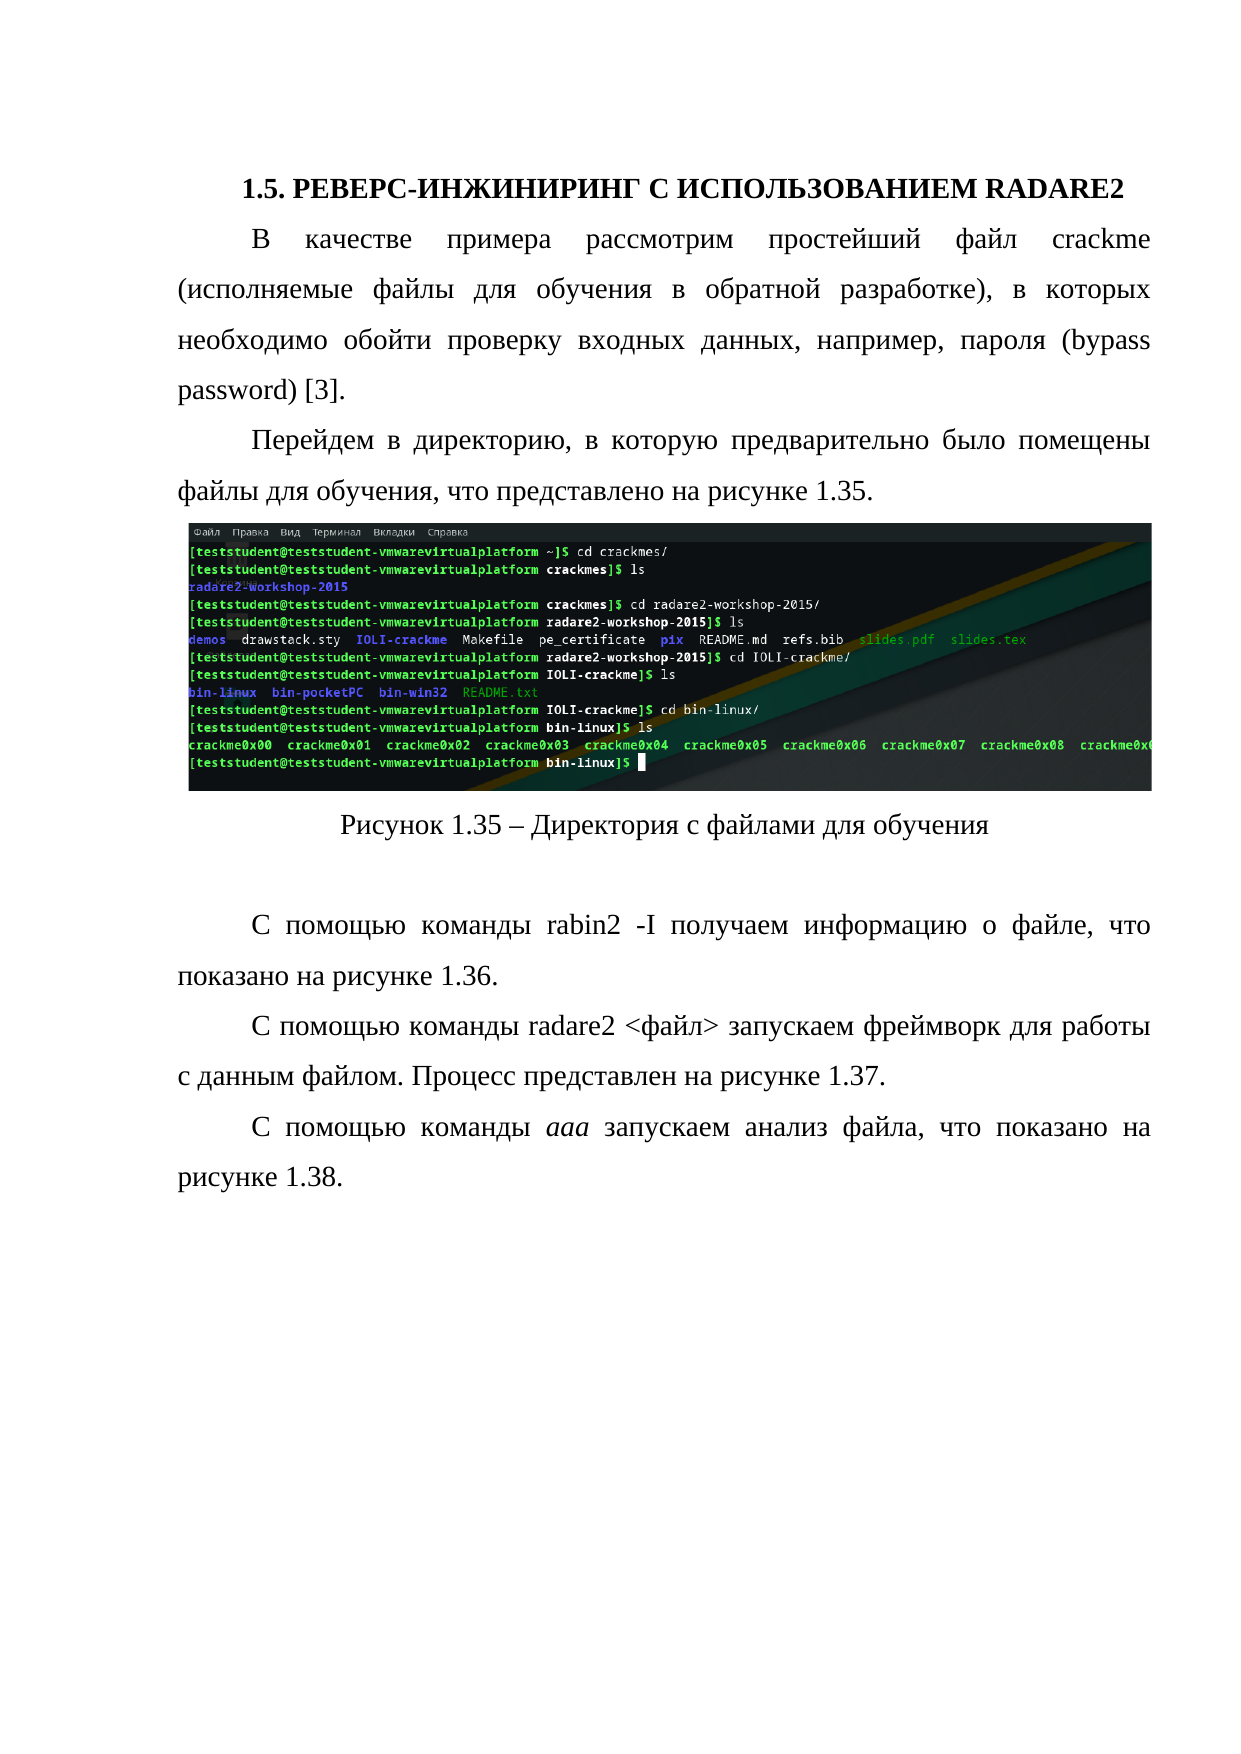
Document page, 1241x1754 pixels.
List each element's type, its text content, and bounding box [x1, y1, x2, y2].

text Перейдем в директорию, в которую предварительно было помещены файлы для обучения, что представлено на рисунке 1.35. [177, 422, 1152, 506]
text С помощью команды radare2 <файл> запускаем фреймворк для работы с данным файлом. Процесс представлен на рисунке 1.37. [177, 1008, 1152, 1092]
table_header [177, 523, 1152, 807]
subtitle Реверс-инжиниринг с использованием radare2 [214, 171, 1152, 204]
table_cell Рисунок 1.35 – Директория с файлами для обучения [177, 807, 1152, 857]
picture [188, 523, 1152, 791]
text В качестве примера рассмотрим простейший файл crackme (исполняемые файлы для обучения в обратной разработке), в которых необходимо обойти проверку входных данных, например, пароля (bypass password) [3]. [177, 221, 1152, 406]
text С помощью команды aaa запускаем анализ файла, что показано на рисунке 1.38. [177, 1109, 1152, 1192]
text С помощью команды rabin2 -I получаем информацию о файле, что показано на рисунке 1.36. [177, 907, 1152, 991]
